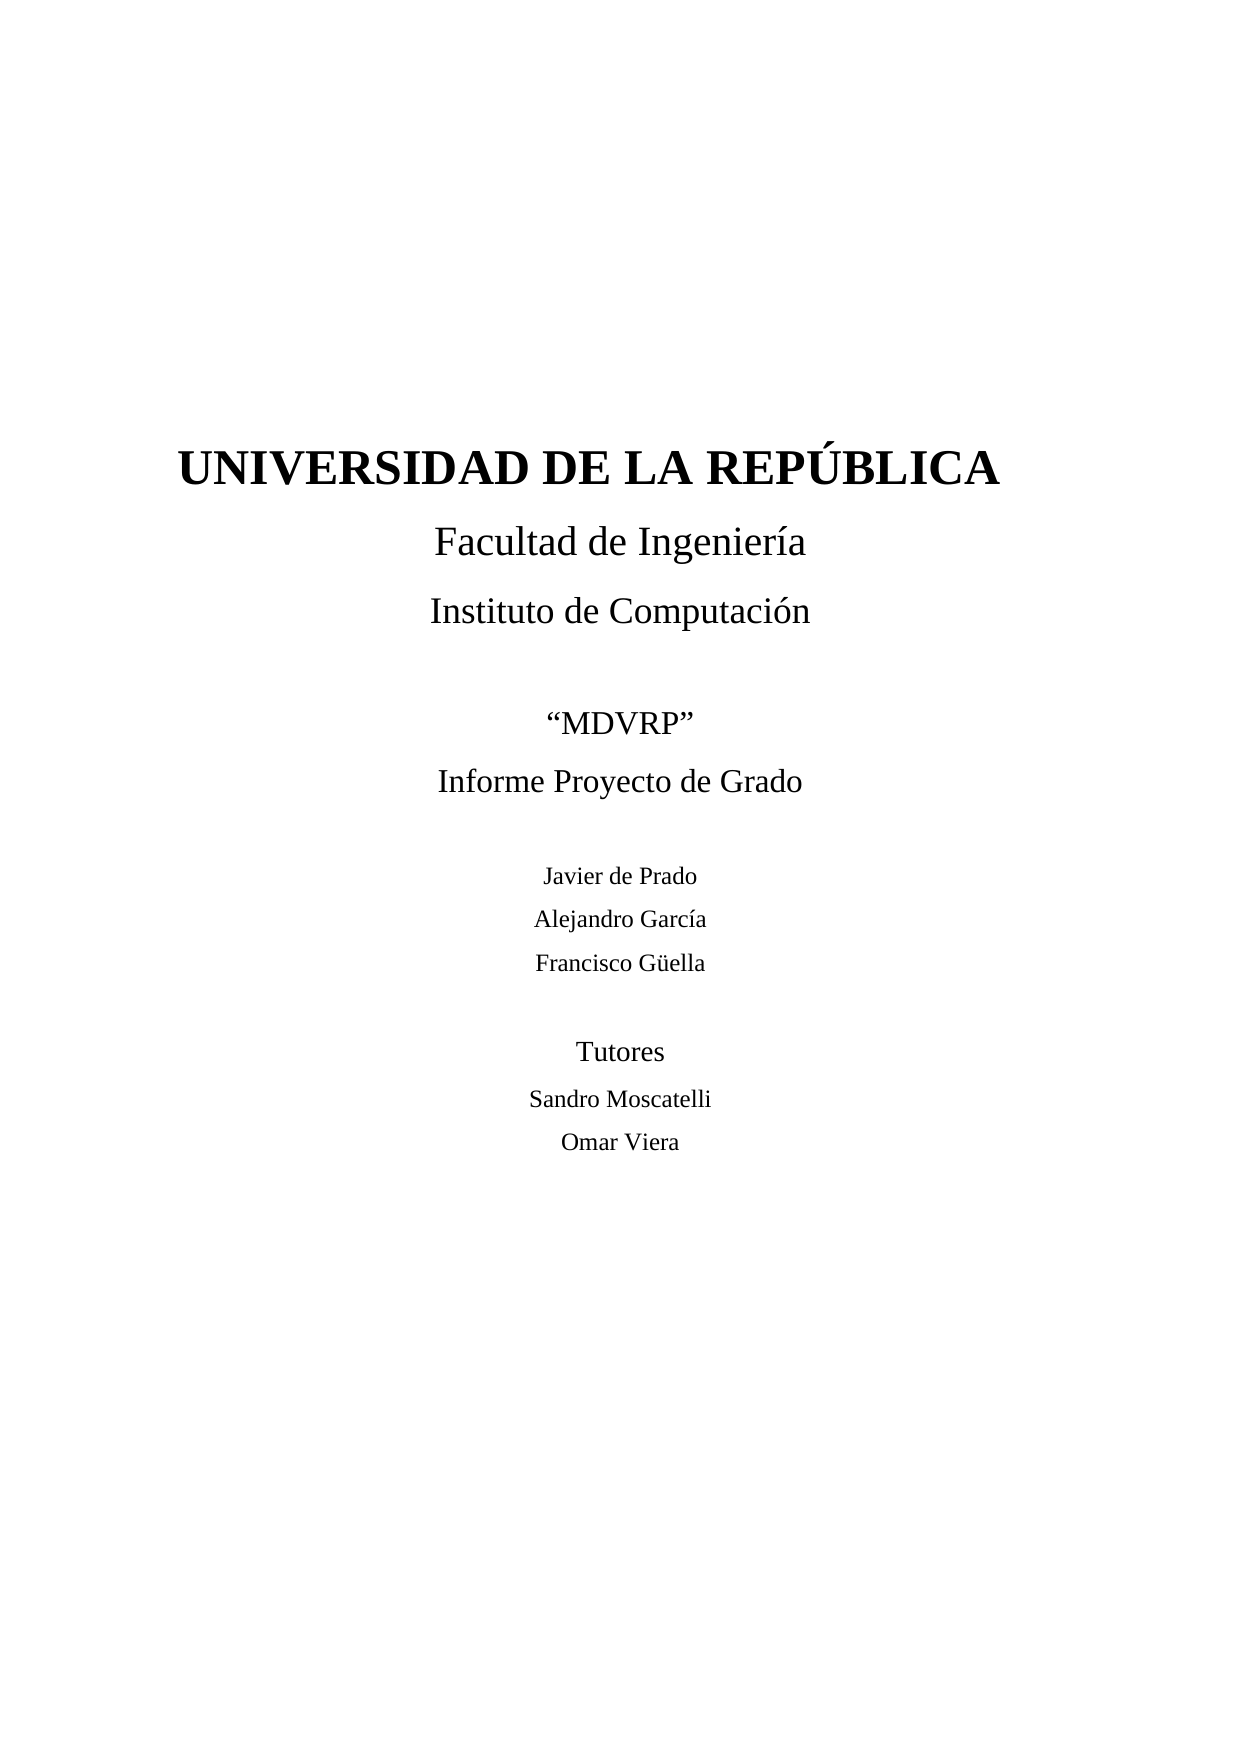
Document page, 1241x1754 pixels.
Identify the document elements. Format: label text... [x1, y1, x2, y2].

text Facultad de Ingeniería [177, 516, 1063, 564]
text “MDVRP” [177, 703, 1063, 742]
text Omar Viera [177, 1127, 1063, 1156]
text Sandro Moscatelli [177, 1084, 1063, 1113]
text UNIVERSIDAD DE LA REPÚBLICA [177, 438, 1063, 495]
text Alejandro García [177, 904, 1063, 933]
text Javier de Prado [177, 861, 1063, 890]
text Instituto de Computación [177, 588, 1063, 631]
text Informe Proyecto de Grado [177, 761, 1063, 799]
text Tutores [177, 1034, 1063, 1067]
text Francisco Güella [177, 948, 1063, 976]
